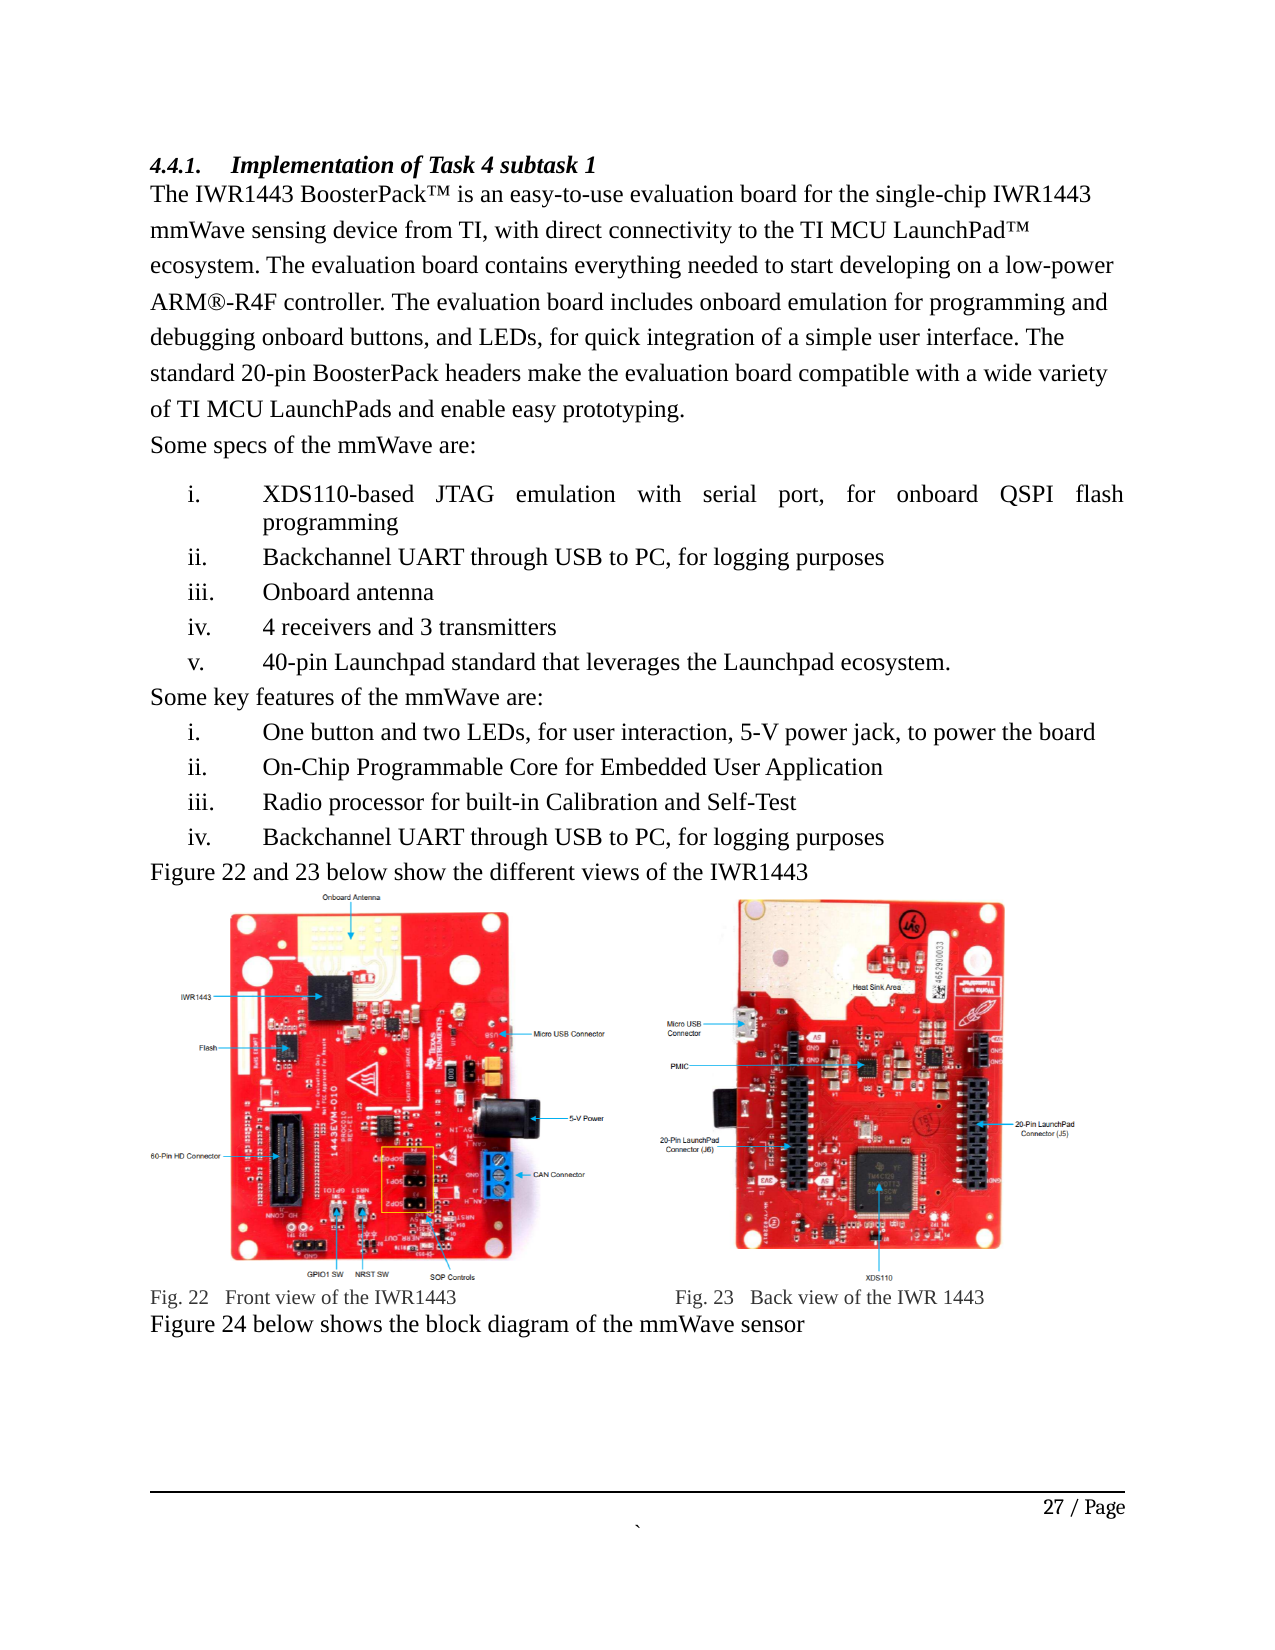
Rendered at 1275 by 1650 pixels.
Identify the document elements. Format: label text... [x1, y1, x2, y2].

list Radio processor for built-in Calibration and Self-Test [187, 787, 1125, 816]
text The IWR1443 BoosterPack™ is an easy-to-use evaluation board for the single-chip IWR1443 mmWave sensing device from TI, with direct connectivity to the TI MCU LaunchPad™ ecosystem. The evaluation board contains everything needed to start developing on a low-power ARM®-R4F controller. The evaluation board includes onboard emulation for programming and debugging onboard buttons, and LEDs, for quick integration of a simple user interface. The standard 20-pin BoosterPack headers make the evaluation board compatible with a wide variety of TI MCU LaunchPads and enable easy prototyping. [150, 179, 1125, 423]
text Figure 24 below shows the block diagram of the mmWave sensor [150, 1309, 1125, 1338]
list 40-pin Launchpad standard that leverages the Launchpad ecosystem. [187, 647, 1125, 676]
list Backchannel UART through USB to PC, for logging purposes [187, 822, 1125, 851]
picture [654, 892, 1117, 1286]
list Onboard antenna [187, 577, 1125, 606]
subtitle Implementation of Task 4 subtask 1 [150, 150, 1125, 179]
list Backchannel UART through USB to PC, for logging purposes [187, 542, 1125, 571]
text Some key features of the mmWave are: [150, 682, 1125, 711]
list On-Chip Programmable Core for Embedded User Application [187, 752, 1125, 781]
list XDS110-based JTAG emulation with serial port, for onboard QSPI flash programming [187, 479, 1125, 536]
picture [150, 894, 612, 1286]
list 4 receivers and 3 transmitters [187, 612, 1125, 641]
text Some specs of the mmWave are: [150, 430, 1125, 459]
list One button and two LEDs, for user interaction, 5-V power jack, to power the board [187, 717, 1125, 746]
text Figure 22 and 23 below show the different views of the IWR1443 [150, 857, 1125, 886]
text Fig. 22 Front view of the IWR1443 Fig. 23 Back view of the IWR 1443 [150, 1285, 1125, 1309]
